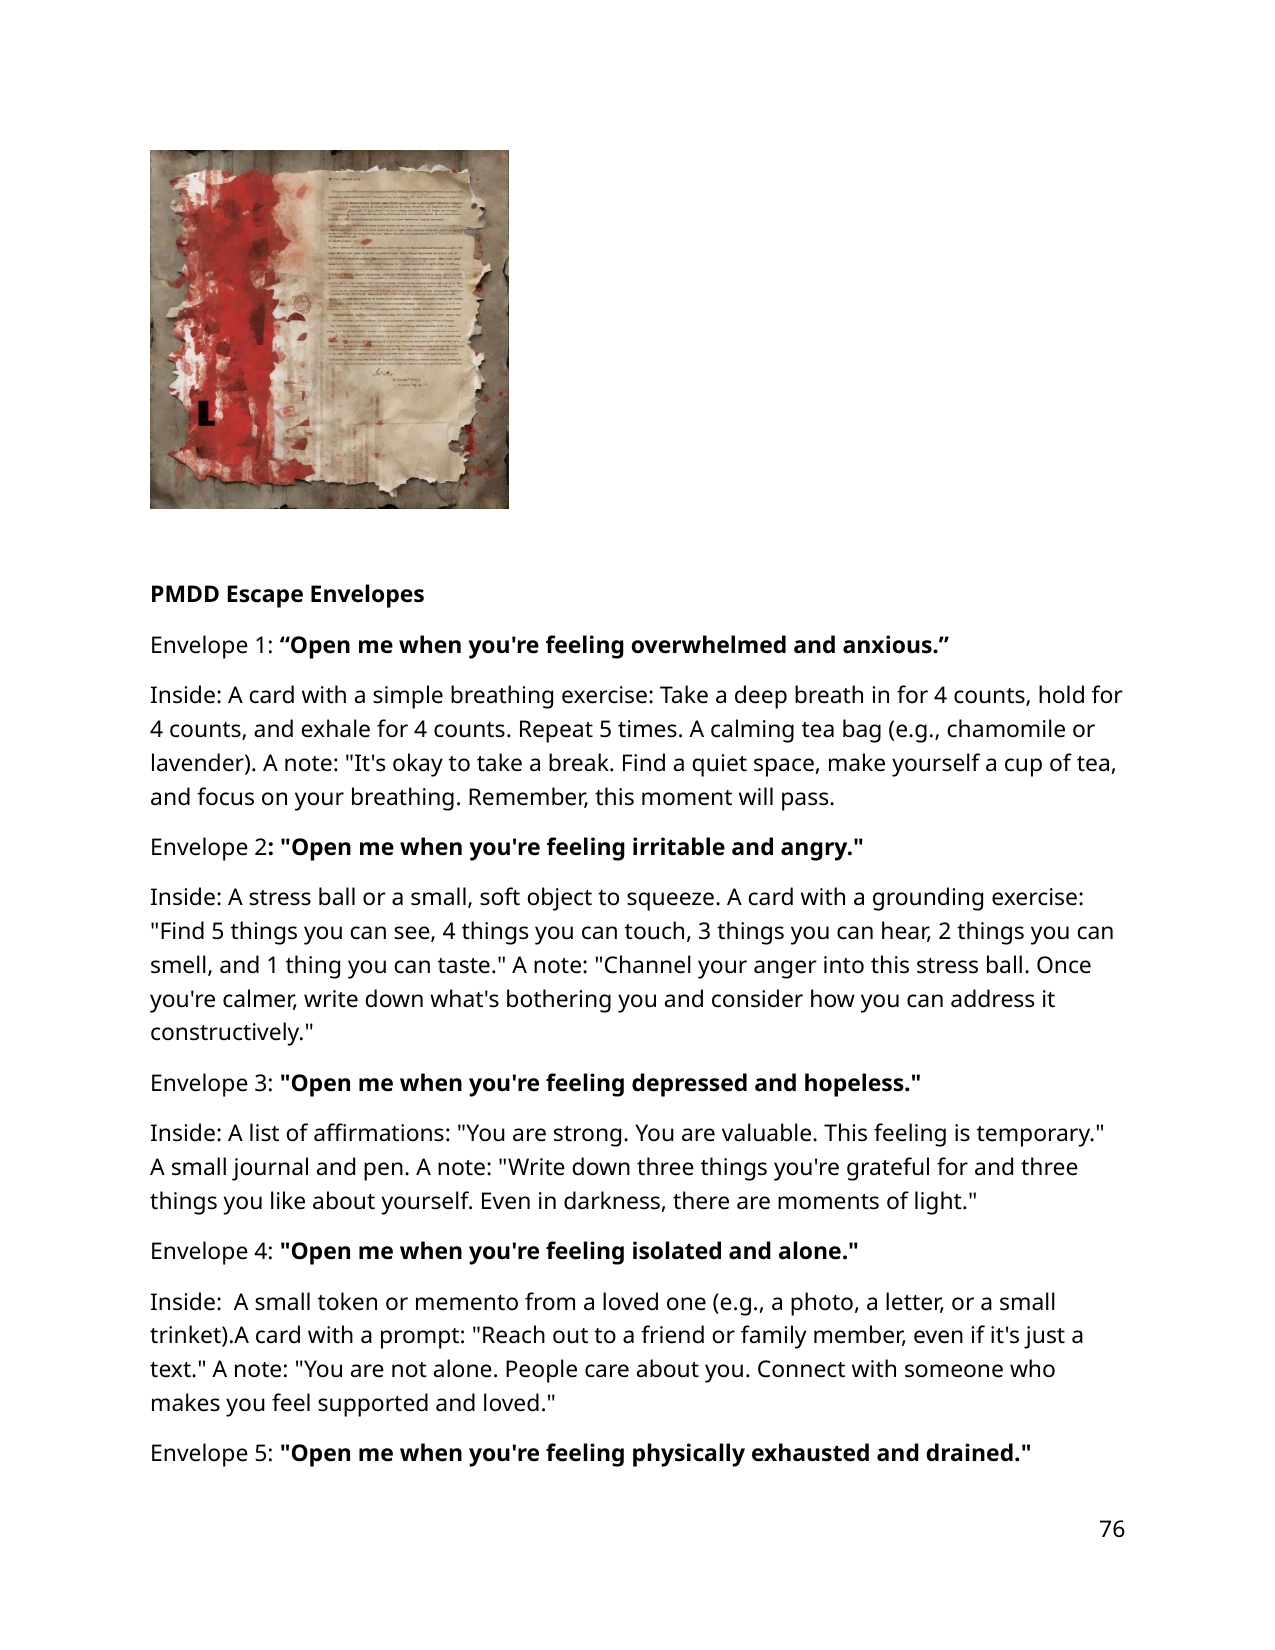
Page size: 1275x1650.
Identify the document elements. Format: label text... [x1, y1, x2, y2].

picture [150, 150, 509, 509]
text Inside: A small token or memento from a loved one (e.g., a photo, a letter, or a small trinket).A card with a prompt: "Reach out to a friend or family member, even if it's just a text." A note: "You are not alone. People care about you. Connect with someone who makes you feel supported and loved." [150, 1285, 1125, 1418]
text Envelope 3: "Open me when you're feeling depressed and hopeless." [150, 1067, 1125, 1098]
text Envelope 4: "Open me when you're feeling isolated and alone." [150, 1235, 1125, 1266]
text Inside: A list of affirmations: "You are strong. You are valuable. This feeling is temporary." A small journal and pen. A note: "Write down three things you're grateful for and three things you like about yourself. Even in darkness, there are moments of light." [150, 1117, 1125, 1216]
text Inside: A stress ball or a small, soft object to squeeze. A card with a grounding exercise: "Find 5 things you can see, 4 things you can touch, 3 things you can hear, 2 things you can smell, and 1 thing you can taste." A note: "Channel your anger into this stress ball. Once you're calmer, write down what's bothering you and consider how you can address it constructively." [150, 881, 1125, 1047]
text Envelope 2: "Open me when you're feeling irritable and angry." [150, 831, 1125, 862]
text PMDD Escape Envelopes [150, 578, 1125, 609]
text Envelope 1: “Open me when you're feeling overwhelmed and anxious.” [150, 629, 1125, 660]
text Envelope 5: "Open me when you're feeling physically exhausted and drained." [150, 1437, 1125, 1468]
text Inside: A card with a simple breathing exercise: Take a deep breath in for 4 counts, hold for 4 counts, and exhale for 4 counts. Repeat 5 times. A calming tea bag (e.g., chamomile or lavender). A note: "It's okay to take a break. Find a quiet space, make yourself a cup of tea, and focus on your breathing. Remember, this moment will pass. [150, 679, 1125, 812]
